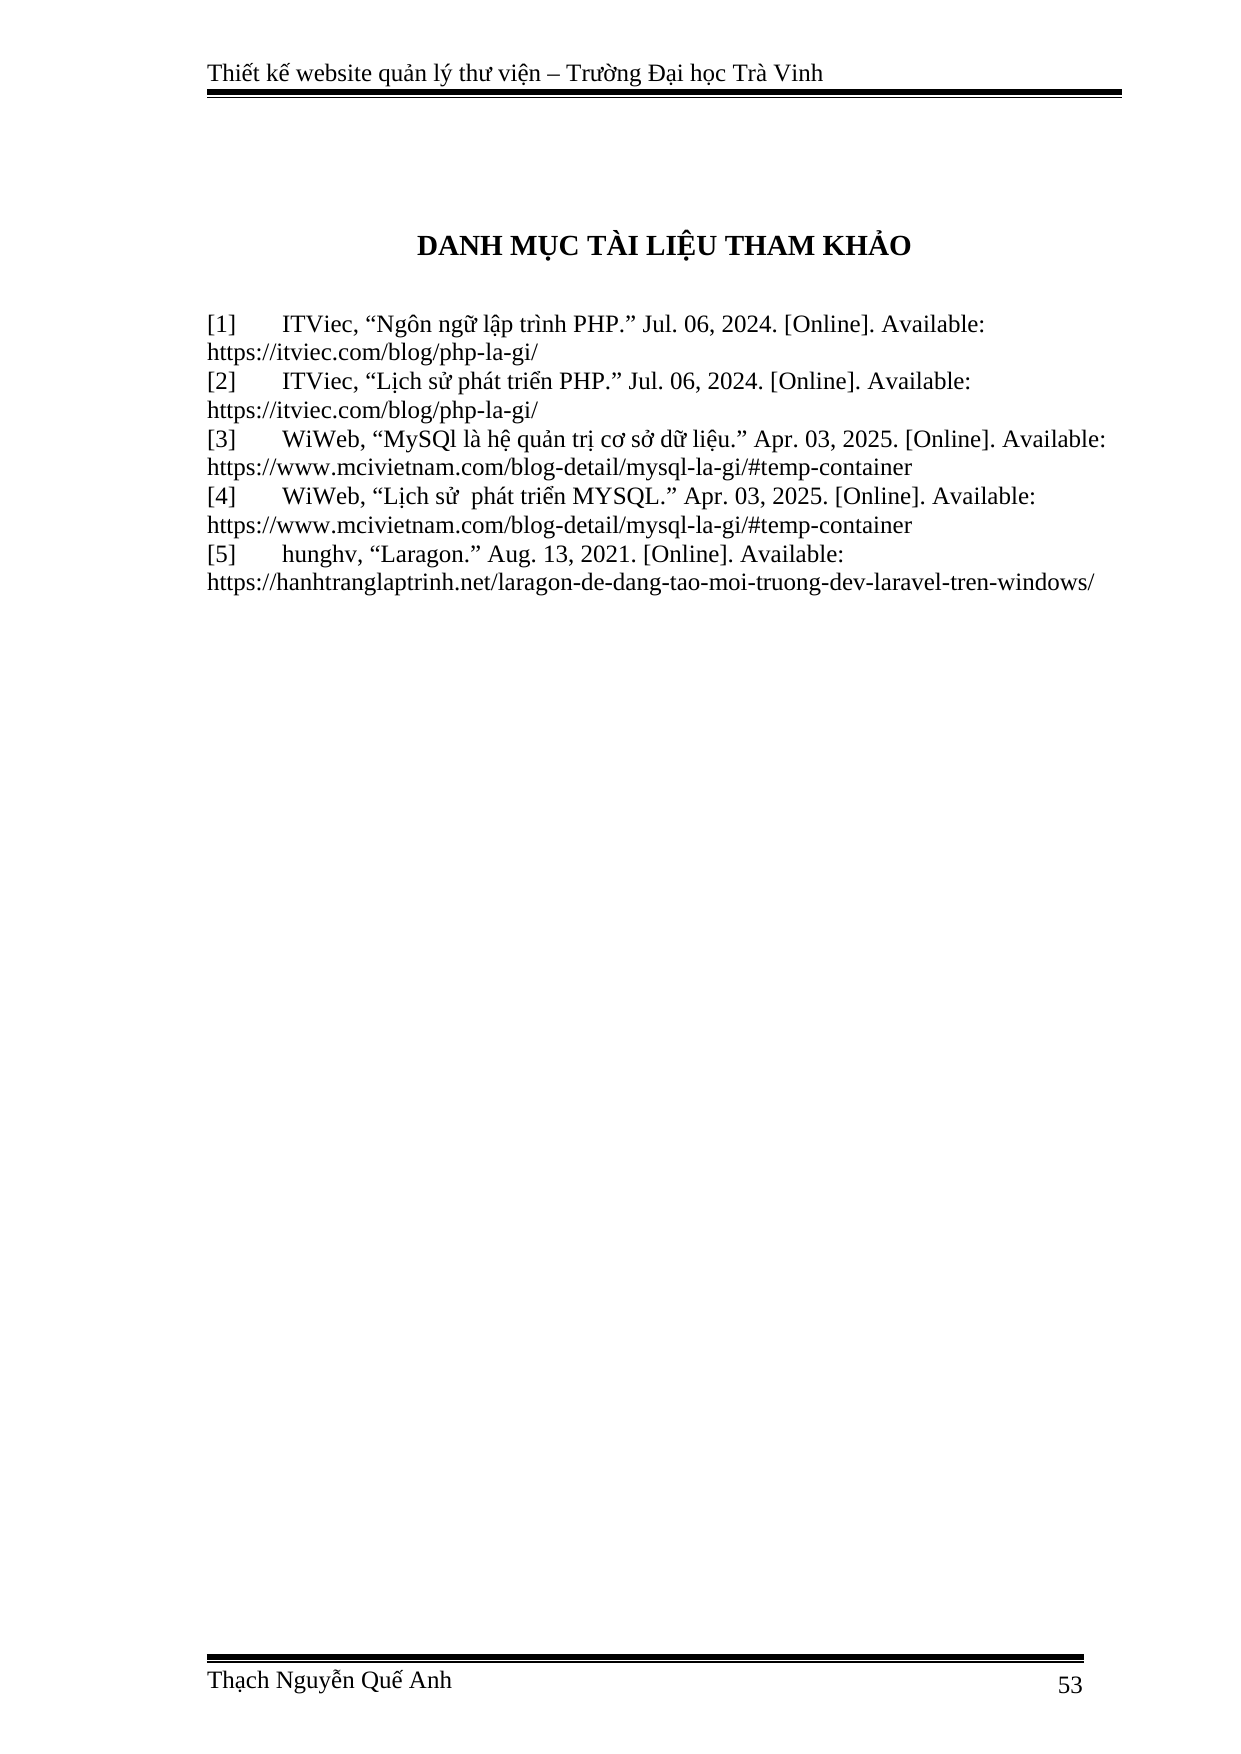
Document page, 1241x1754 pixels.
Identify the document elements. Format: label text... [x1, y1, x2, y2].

text [5] hunghv, “Laragon.” Aug. 13, 2021. [Online]. Available: https://hanhtranglaptrinh.net/laragon-de-dang-tao-moi-truong-dev-laravel-tren-windows/ [207, 539, 1122, 596]
subtitle DANH MỤC TÀI LIỆU THAM KHẢO [207, 228, 1122, 262]
text [1] ITViec, “Ngôn ngữ lập trình PHP.” Jul. 06, 2024. [Online]. Available: https://itviec.com/blog/php-la-gi/ [207, 309, 1122, 366]
text [4] WiWeb, “Lịch sử phát triển MYSQL.” Apr. 03, 2025. [Online]. Available: https://www.mcivietnam.com/blog-detail/mysql-la-gi/#temp-container [207, 481, 1122, 539]
text [2] ITViec, “Lịch sử phát triển PHP.” Jul. 06, 2024. [Online]. Available: https://itviec.com/blog/php-la-gi/ [207, 366, 1122, 424]
text [3] WiWeb, “MySQl là hệ quản trị cơ sở dữ liệu.” Apr. 03, 2025. [Online]. Available: https://www.mcivietnam.com/blog-detail/mysql-la-gi/#temp-container [207, 424, 1122, 481]
